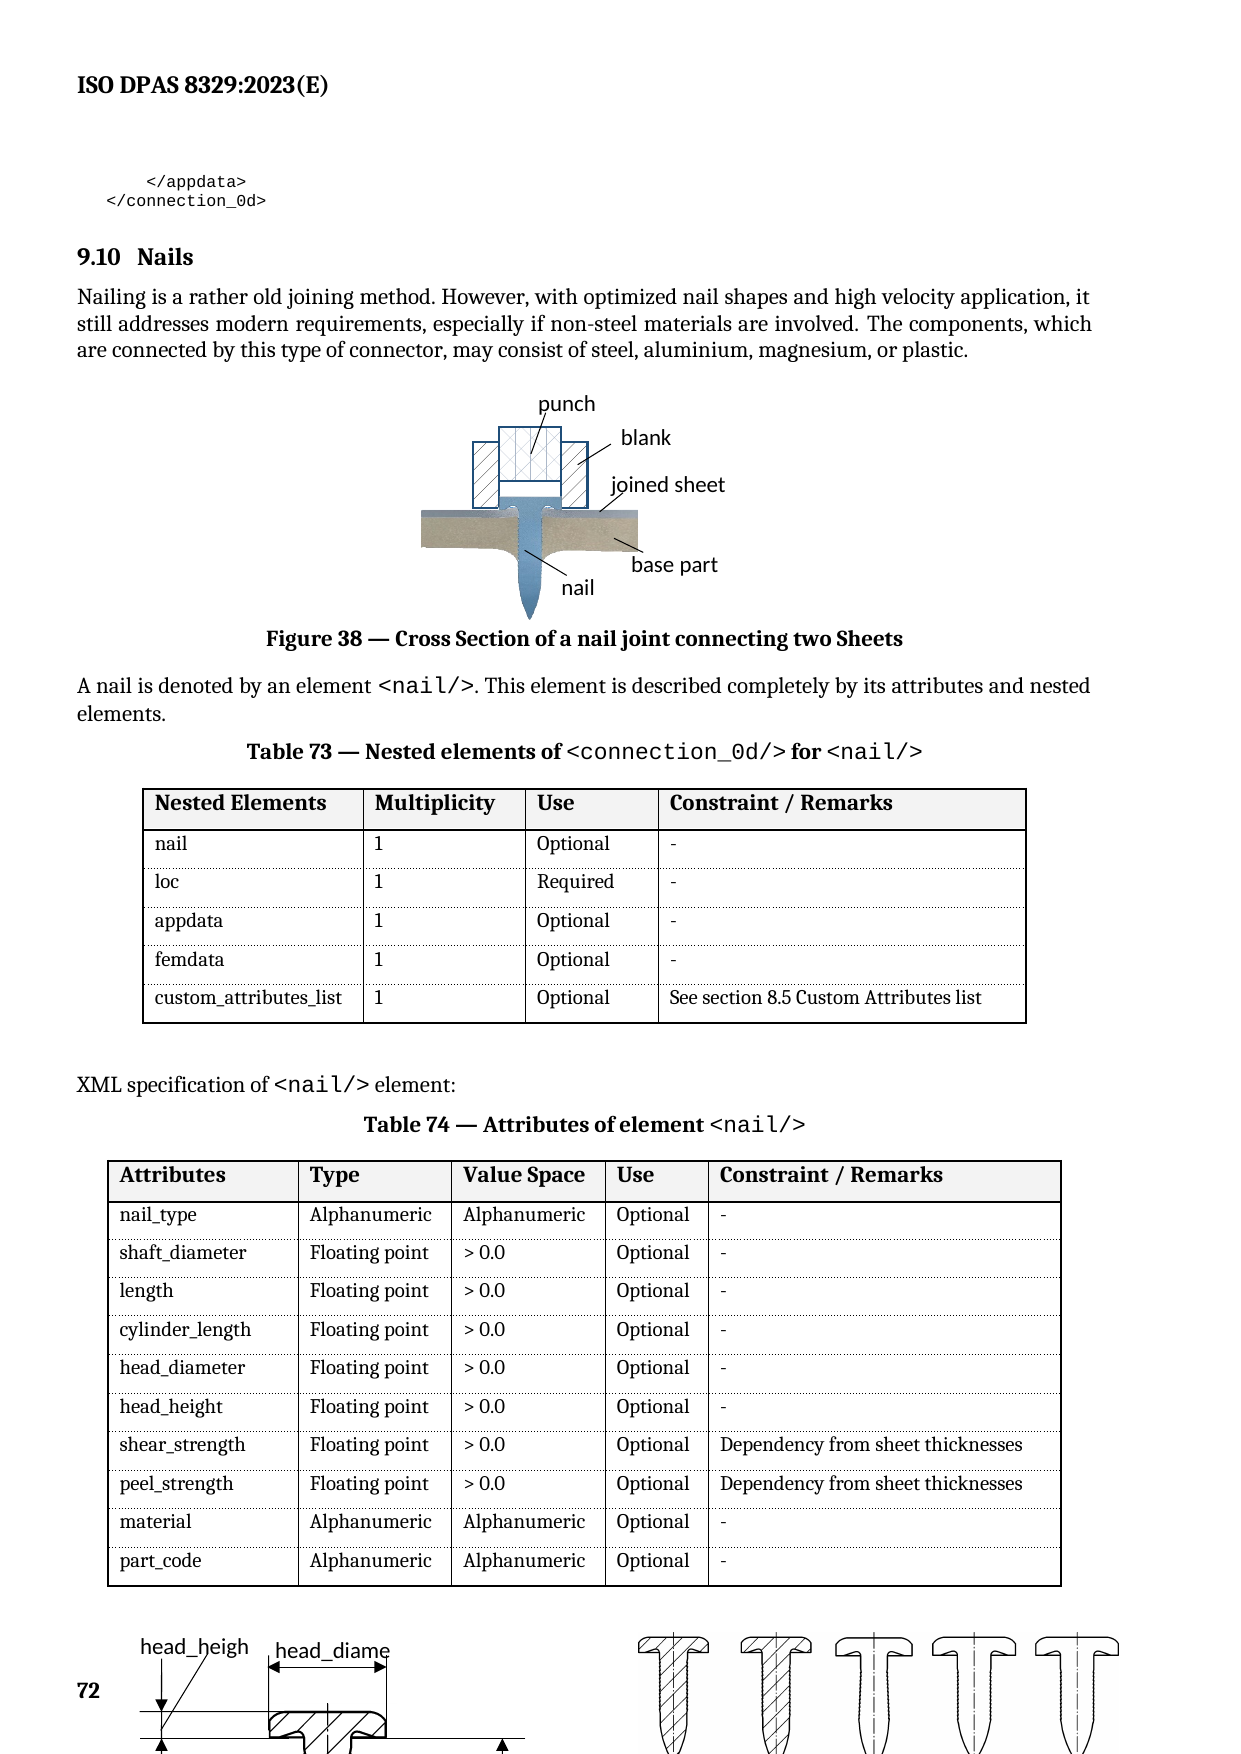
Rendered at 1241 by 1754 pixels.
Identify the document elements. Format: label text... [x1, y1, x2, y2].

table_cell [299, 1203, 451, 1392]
text Figure 38 — Cross Section of a nail joint connecting two Sheets [77, 626, 1092, 652]
text Nailing is a rather old joining method. However, with optimized nail shapes and high velocity application, it still addresses modern requirements, especially if non-steel materials are involved. The components, which are connected by this type of connector, may consist of steel, aluminium, magnesium, or plastic. [77, 284, 1092, 363]
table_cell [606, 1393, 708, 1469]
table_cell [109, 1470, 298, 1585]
picture [421, 442, 638, 625]
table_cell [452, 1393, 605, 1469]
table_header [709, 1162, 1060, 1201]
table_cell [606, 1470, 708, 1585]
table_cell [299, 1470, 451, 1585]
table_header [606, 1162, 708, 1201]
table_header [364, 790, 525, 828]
text </connection_0d> [94, 193, 1075, 212]
subtitle Nails [77, 243, 1092, 272]
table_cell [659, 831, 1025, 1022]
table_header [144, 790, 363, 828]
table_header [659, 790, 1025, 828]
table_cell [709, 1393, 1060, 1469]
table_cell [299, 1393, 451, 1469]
picture [638, 1632, 1119, 1754]
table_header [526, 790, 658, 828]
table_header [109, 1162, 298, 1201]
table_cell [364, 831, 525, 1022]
text A nail is denoted by an element <nail/>. This element is described completely by its attributes and nested elements. [77, 673, 1092, 727]
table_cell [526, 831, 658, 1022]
picture [268, 1703, 398, 1754]
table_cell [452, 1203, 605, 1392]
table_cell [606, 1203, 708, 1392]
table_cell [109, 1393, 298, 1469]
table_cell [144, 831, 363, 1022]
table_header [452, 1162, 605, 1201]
text Table 73 — Nested elements of <connection_0d/> for <nail/> [77, 739, 1092, 767]
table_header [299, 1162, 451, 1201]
text Table 74 — Attributes of element <nail/> [77, 1111, 1092, 1139]
text </appdata> [94, 174, 1075, 193]
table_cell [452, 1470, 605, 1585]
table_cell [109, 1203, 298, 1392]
text XML specification of <nail/> element: [77, 1071, 1092, 1099]
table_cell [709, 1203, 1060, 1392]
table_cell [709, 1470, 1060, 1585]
